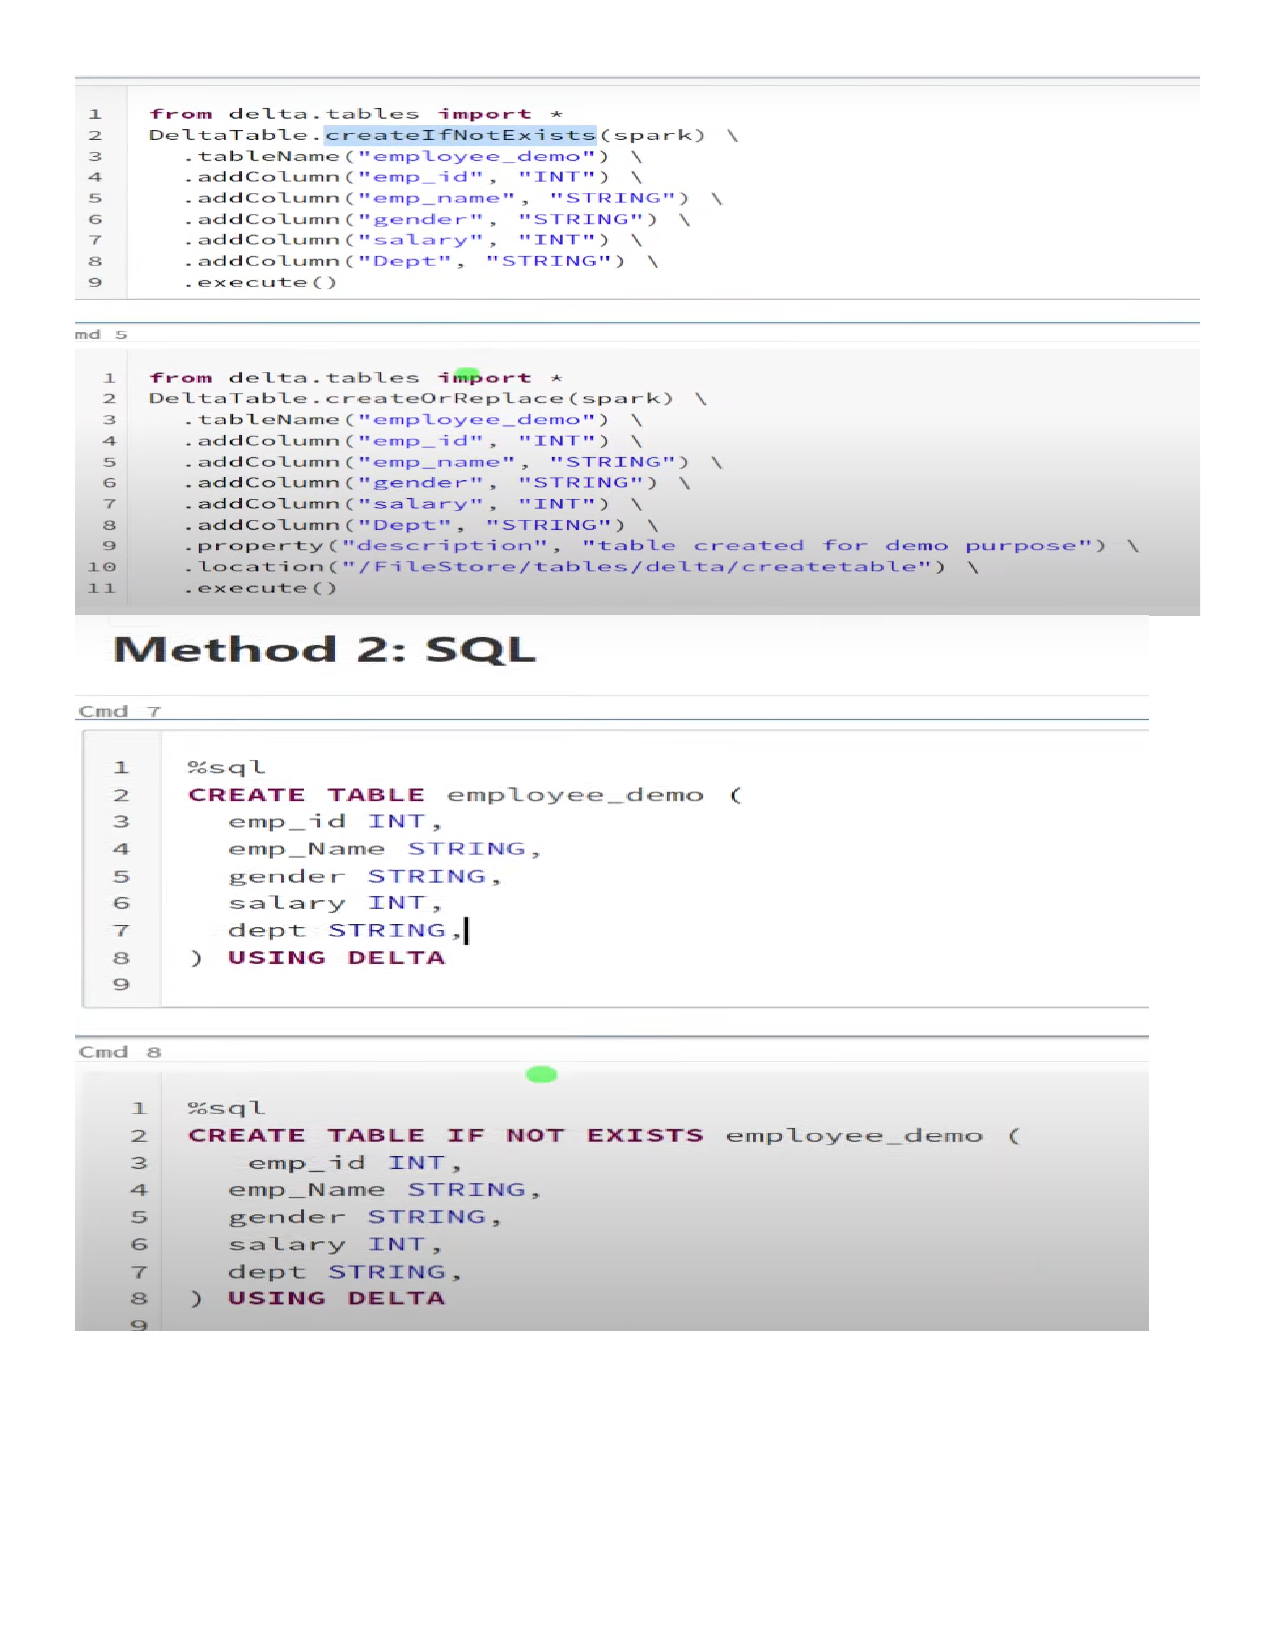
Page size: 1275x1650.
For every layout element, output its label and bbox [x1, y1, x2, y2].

picture [75, 75, 1200, 1331]
